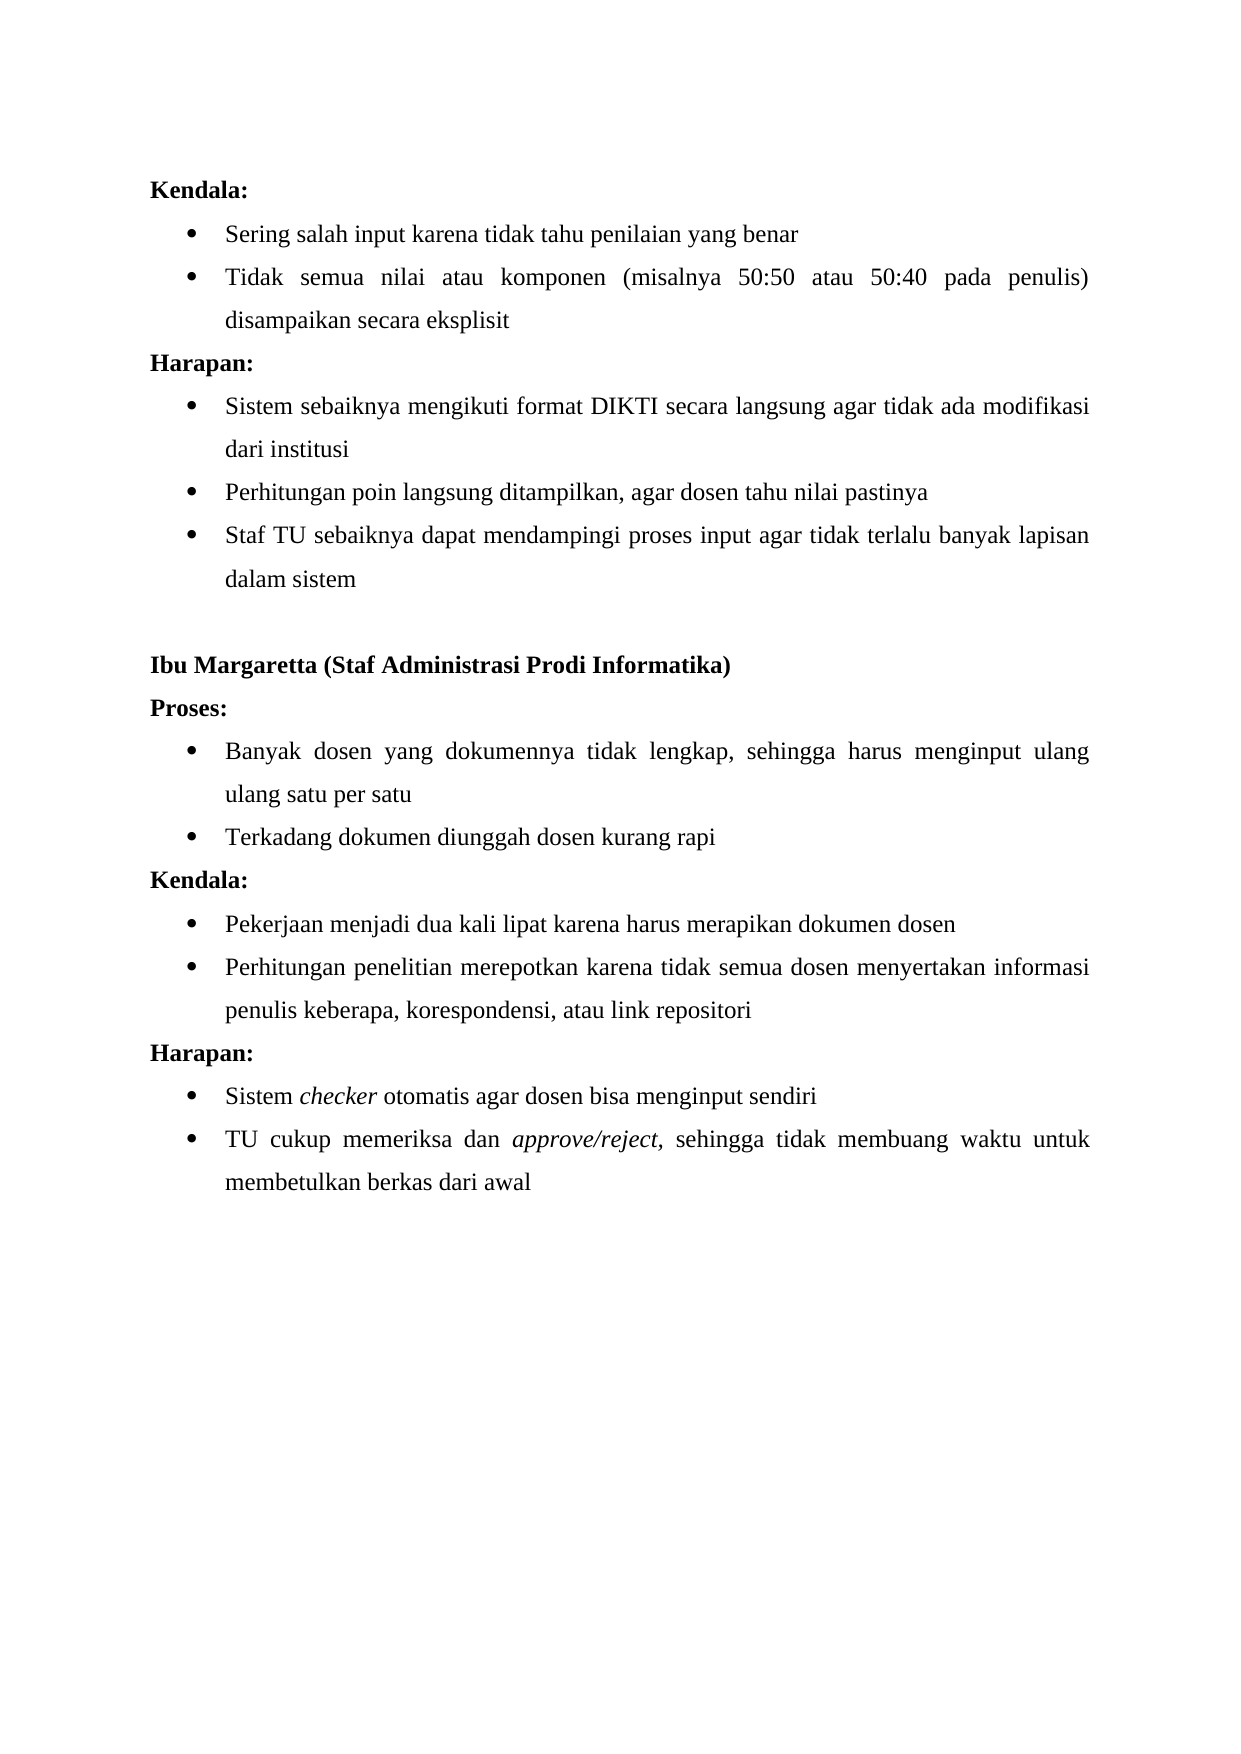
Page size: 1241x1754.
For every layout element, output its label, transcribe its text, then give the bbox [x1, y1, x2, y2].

text Harapan: [150, 348, 1090, 377]
text Kendala: [150, 176, 1090, 204]
list TU cukup memeriksa dan approve/reject, sehingga tidak membuang waktu untuk membetulkan berkas dari awal [187, 1124, 1090, 1196]
list Terkadang dokumen diunggah dosen kurang rapi [187, 822, 1090, 851]
list Staf TU sebaiknya dapat mendampingi proses input agar tidak terlalu banyak lapisan dalam sistem [187, 521, 1090, 592]
list Pekerjaan menjadi dua kali lipat karena harus merapikan dokumen dosen [187, 909, 1090, 937]
text Harapan: [150, 1038, 1090, 1067]
list Sistem sebaiknya mengikuti format DIKTI secara langsung agar tidak ada modifikasi dari institusi [187, 391, 1090, 463]
text Ibu Margaretta (Staf Administrasi Prodi Informatika) [150, 650, 1090, 679]
text Proses: [150, 693, 1090, 722]
list Banyak dosen yang dokumennya tidak lengkap, sehingga harus menginput ulang ulang satu per satu [187, 736, 1090, 808]
list Perhitungan poin langsung ditampilkan, agar dosen tahu nilai pastinya [187, 477, 1090, 506]
text Kendala: [150, 866, 1090, 894]
list Tidak semua nilai atau komponen (misalnya 50:50 atau 50:40 pada penulis) disampaikan secara eksplisit [187, 262, 1090, 334]
list Sering salah input karena tidak tahu penilaian yang benar [187, 219, 1090, 247]
list Sistem checker otomatis agar dosen bisa menginput sendiri [187, 1081, 1090, 1110]
list Perhitungan penelitian merepotkan karena tidak semua dosen menyertakan informasi penulis keberapa, korespondensi, atau link repositori [187, 952, 1090, 1024]
